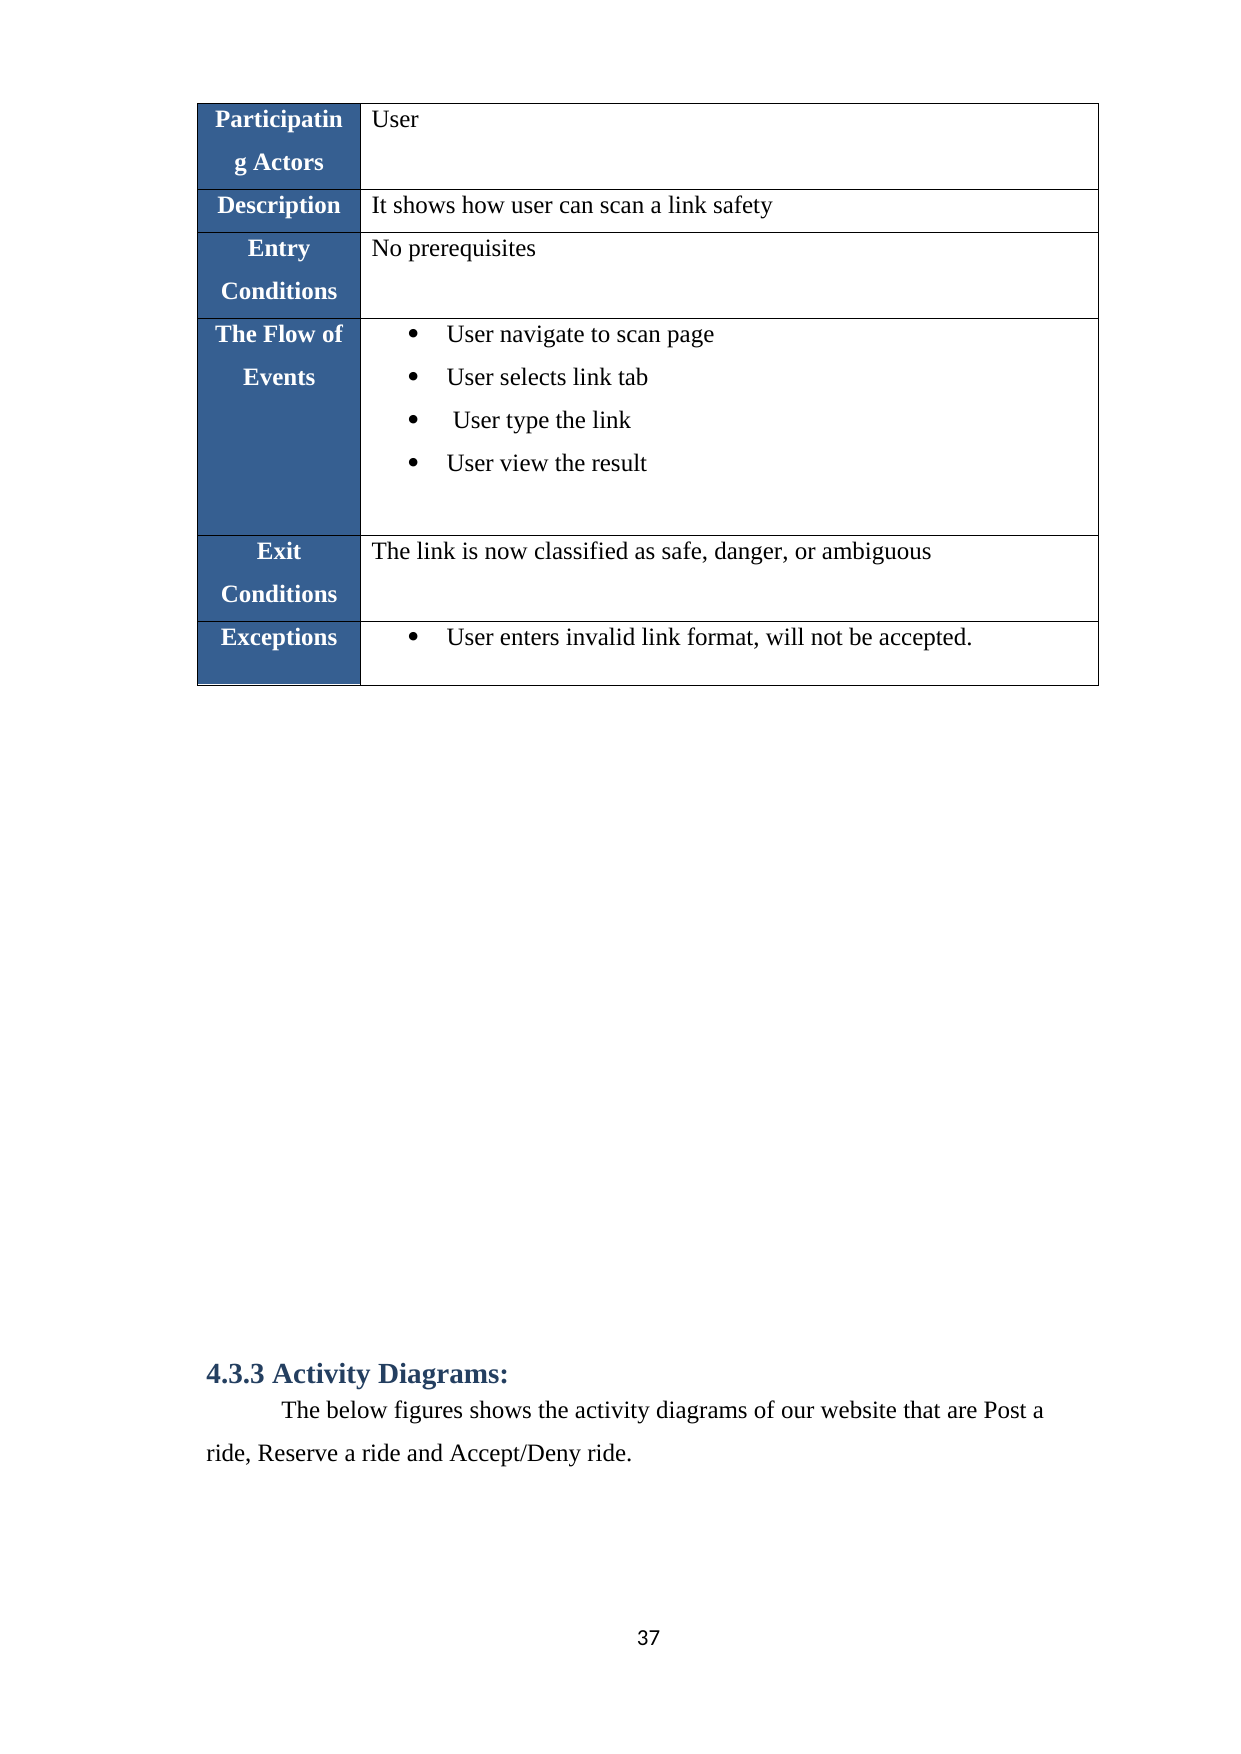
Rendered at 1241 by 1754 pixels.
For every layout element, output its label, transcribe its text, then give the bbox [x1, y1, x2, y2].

text The below figures shows the activity diagrams of our website that are Post a ride, Reserve a ride and Accept/Deny ride. [206, 1395, 1090, 1467]
table_cell It shows how user can scan a link safety [361, 190, 1098, 232]
table_cell Exit Conditions [198, 536, 360, 621]
table_cell User enters invalid link format, will not be accepted. [361, 622, 1098, 684]
table_cell User [361, 104, 1098, 189]
table_cell The Flow of Events [198, 319, 360, 535]
table_cell No prerequisites [361, 233, 1098, 318]
table_cell Description [198, 190, 360, 232]
table_cell Participating Actors [198, 104, 360, 189]
table_cell User navigate to scan page User selects link tab User type the link User view the result [361, 319, 1098, 535]
table_cell Entry Conditions [198, 233, 360, 318]
subtitle 4.3.3 Activity Diagrams: [206, 1356, 1090, 1390]
table_cell Exceptions [198, 622, 360, 684]
table_cell The link is now classified as safe, danger, or ambiguous [361, 536, 1098, 621]
